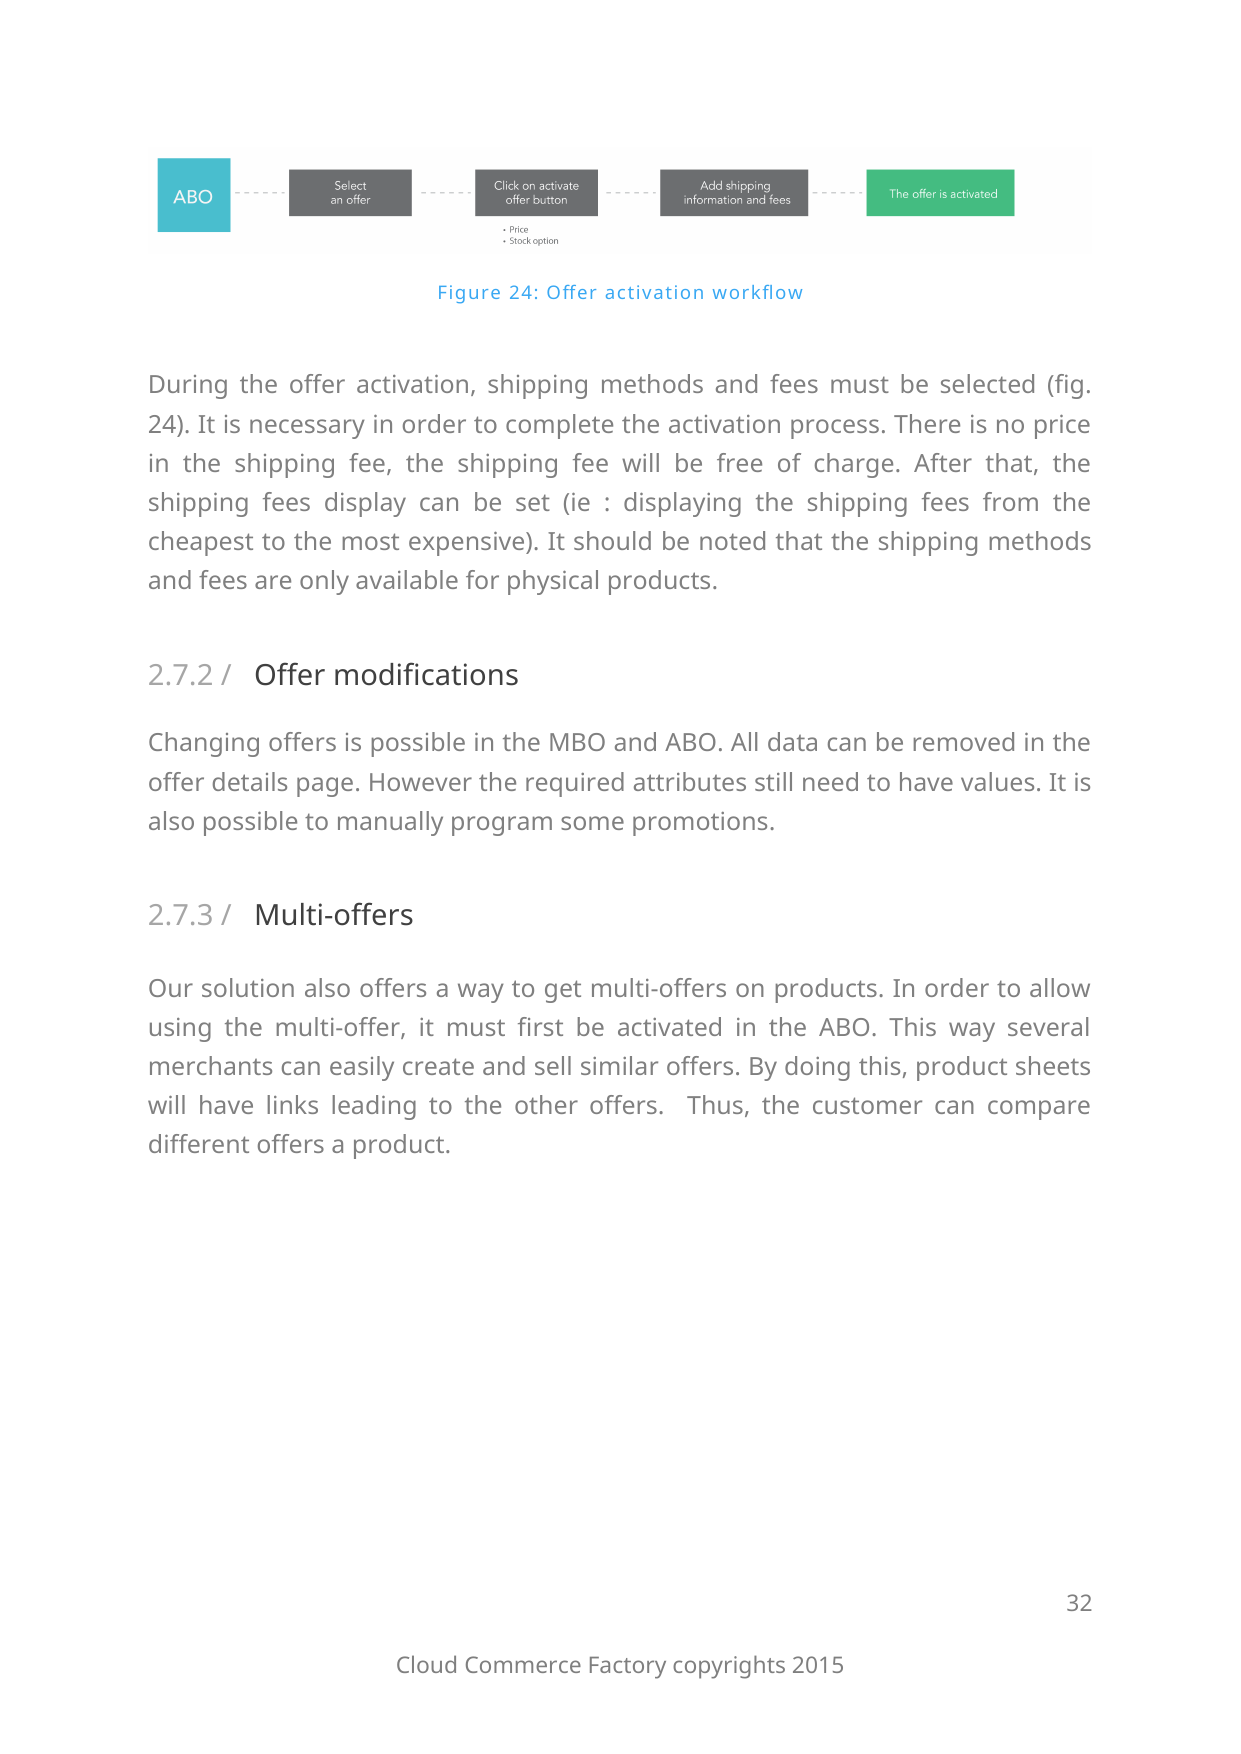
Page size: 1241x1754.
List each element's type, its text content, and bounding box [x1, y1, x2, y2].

subtitle Figure 24: Offer activation workflow [148, 279, 1093, 304]
text Our solution also offers a way to get multi-offers on products. In order to allow using the multi-offer, it must first be activated in the ABO. This way several merchants can easily create and sell similar offers. By doing this, product sheets will have links leading to the other offers. Thus, the customer can compare different offers a product. [148, 970, 1093, 1161]
subtitle Offer modifications [148, 654, 1093, 694]
subtitle Multi-offers [148, 895, 1093, 934]
text Changing offers is possible in the MBO and ABO. All data can be removed in the offer details page. However the required attributes still need to have values. It is also possible to manually program some promotions. [148, 725, 1093, 837]
text During the offer activation, shipping methods and fees must be selected (fig. 24). It is necessary in order to complete the activation process. There is no price in the shipping fee, the shipping fee will be free of charge. After that, the shipping fees display can be set (ie : displaying the shipping fees from the cheapest to the most expensive). It should be noted that the shipping methods and fees are only available for physical products. [148, 367, 1093, 597]
picture [147, 147, 1092, 254]
